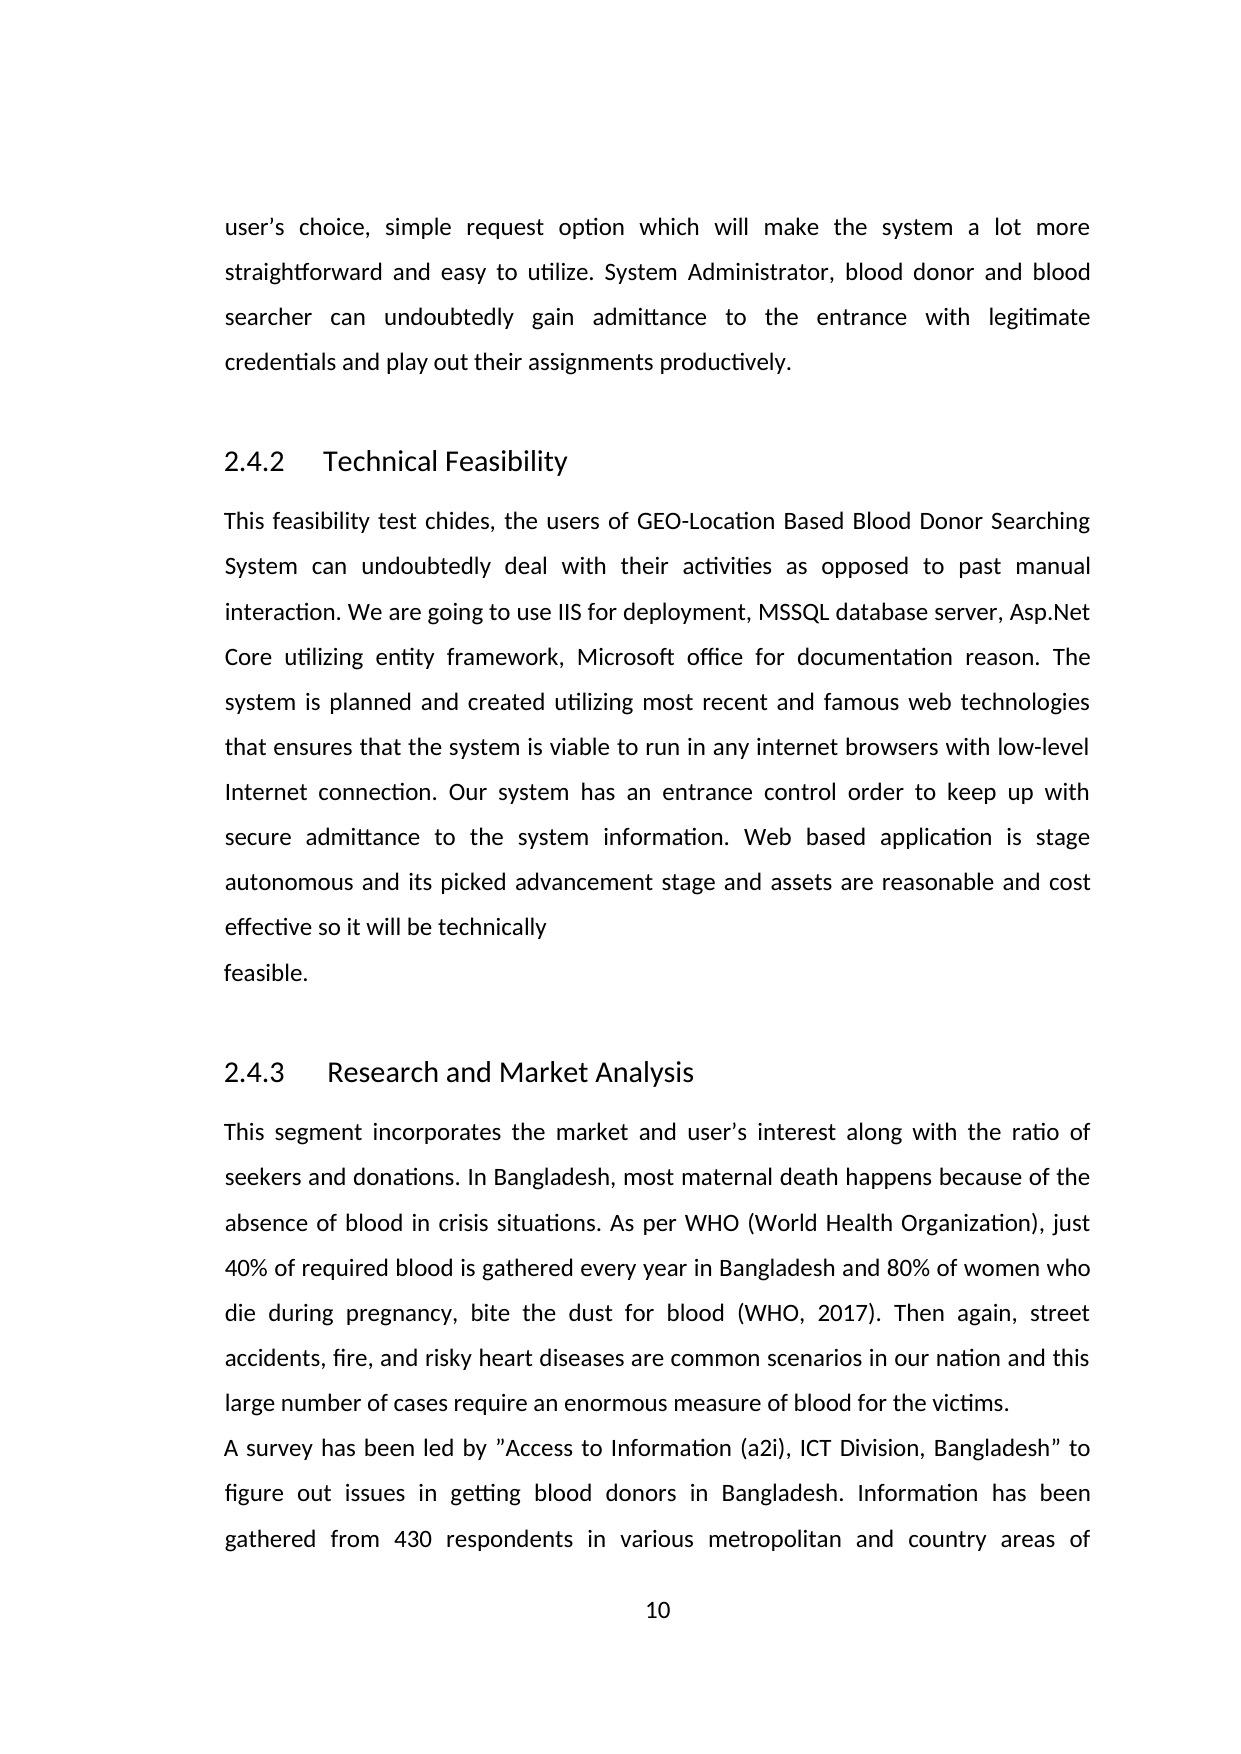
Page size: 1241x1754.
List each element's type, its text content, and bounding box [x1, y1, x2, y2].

subtitle 2.4.3 Research and Market Analysis [223, 1053, 1104, 1090]
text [223, 1432, 1092, 1553]
subtitle 2.4.2 Technical Feasibility [223, 442, 1104, 479]
text This feasibility test chides, the users of GEO-Location Based Blood Donor Searching System can undoubtedly deal with their activities as opposed to past manual interaction. We are going to use IIS for deployment, MSSQL database server, Asp.Net Core utilizing entity framework, Microsoft office for documentation reason. The system is planned and created utilizing most recent and famous web technologies that ensures that the system is viable to run in any internet browsers with low-level Internet connection. Our system has an entrance control order to keep up with secure admittance to the system information. Web based application is stage autonomous and its picked advancement stage and assets are reasonable and cost effective so it will be technically [223, 505, 1092, 942]
text feasible. [223, 957, 1092, 987]
text This segment incorporates the market and user’s interest along with the ratio of seekers and donations. In Bangladesh, most maternal death happens because of the absence of blood in crisis situations. As per WHO (World Health Organization), just 40% of required blood is gathered every year in Bangladesh and 80% of women who die during pregnancy, bite the dust for blood (WHO, 2017). Then again, street accidents, fire, and risky heart diseases are common scenarios in our nation and this large number of cases require an enormous measure of blood for the victims. [223, 1116, 1092, 1418]
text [223, 211, 1092, 376]
